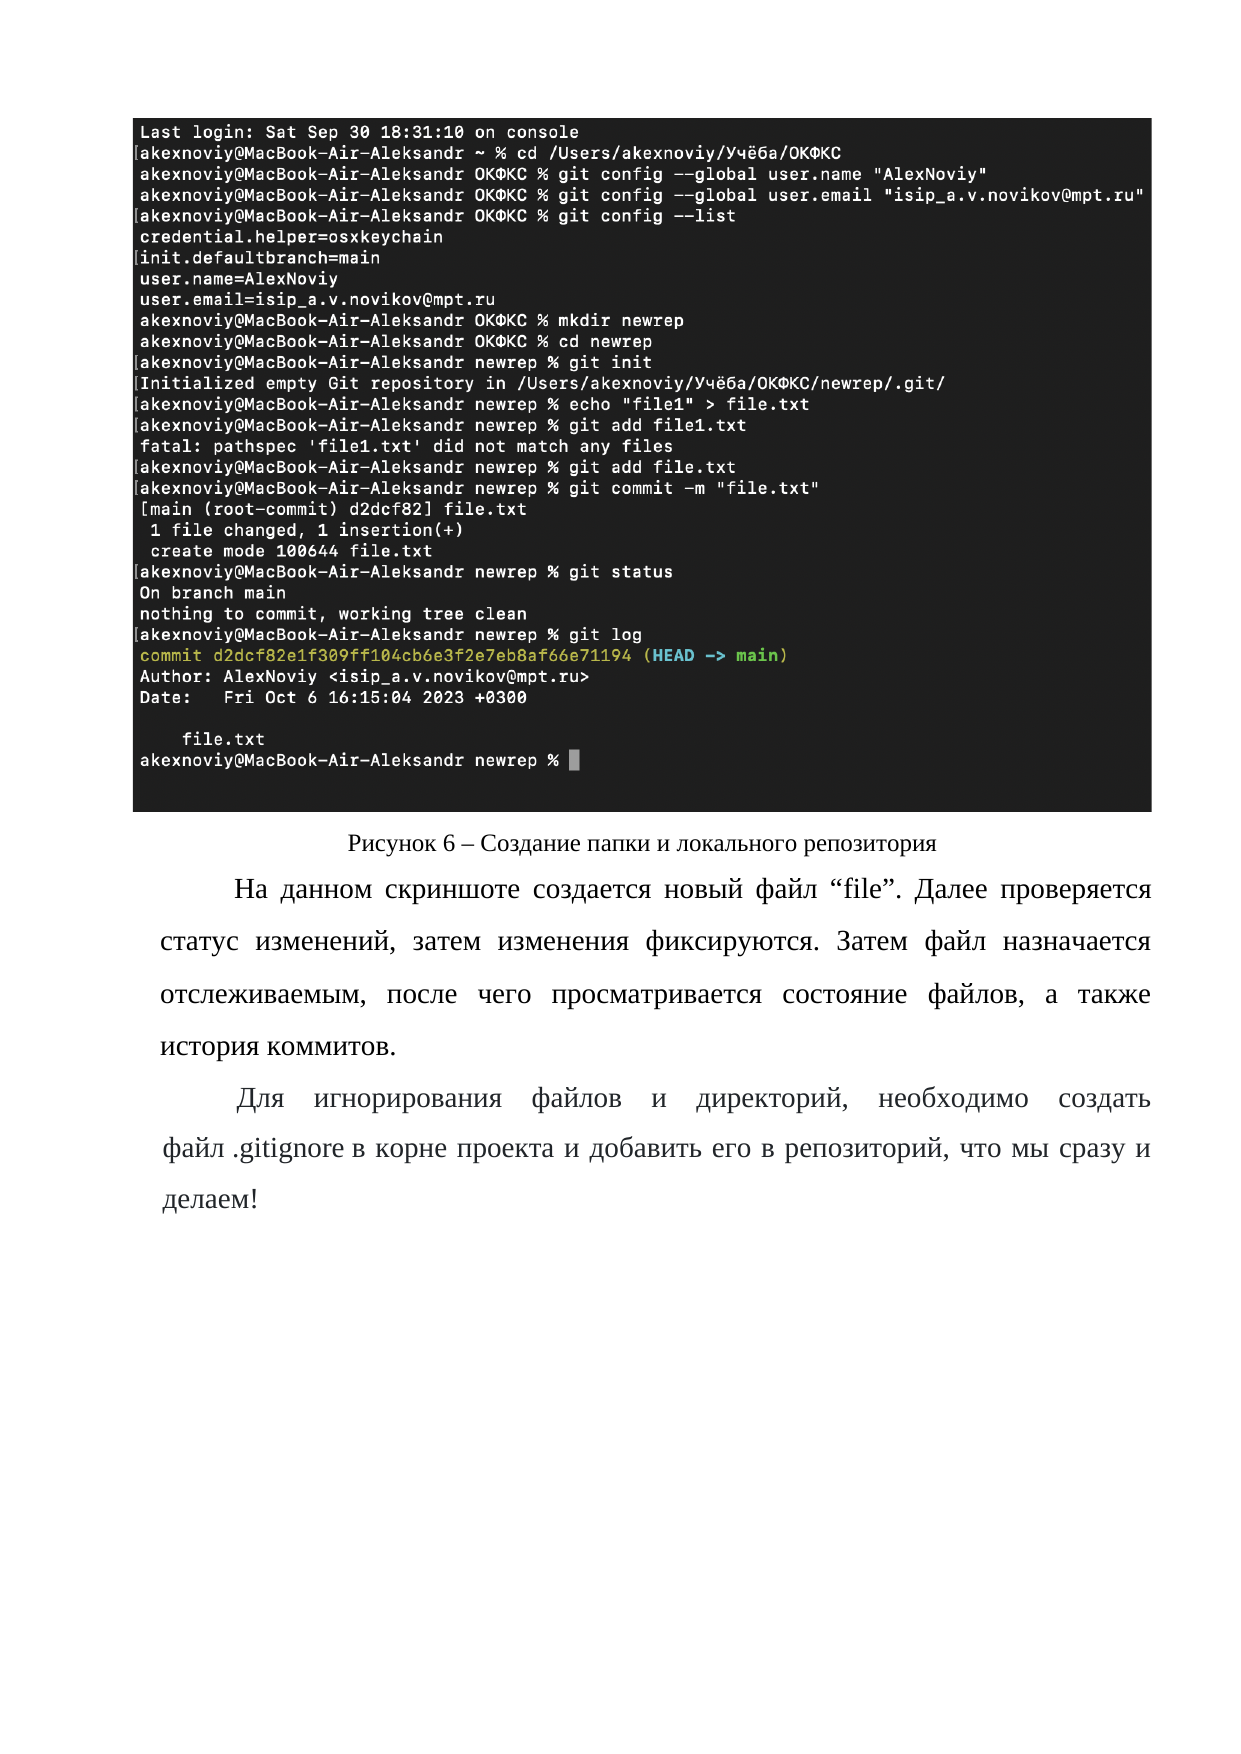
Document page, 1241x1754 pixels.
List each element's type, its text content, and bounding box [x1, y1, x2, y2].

text Для игнорирования файлов и директорий, необходимо создать файл .gitignore в корне проекта и добавить его в репозиторий, что мы сразу и делаем! [162, 1080, 1152, 1214]
picture [132, 118, 1152, 812]
text На данном скриншоте создается новый файл “file”. Далее проверяется статус изменений, затем изменения фиксируются. Затем файл назначается отслеживаемым, после чего просматривается состояние файлов, а также история коммитов. [160, 871, 1152, 1062]
